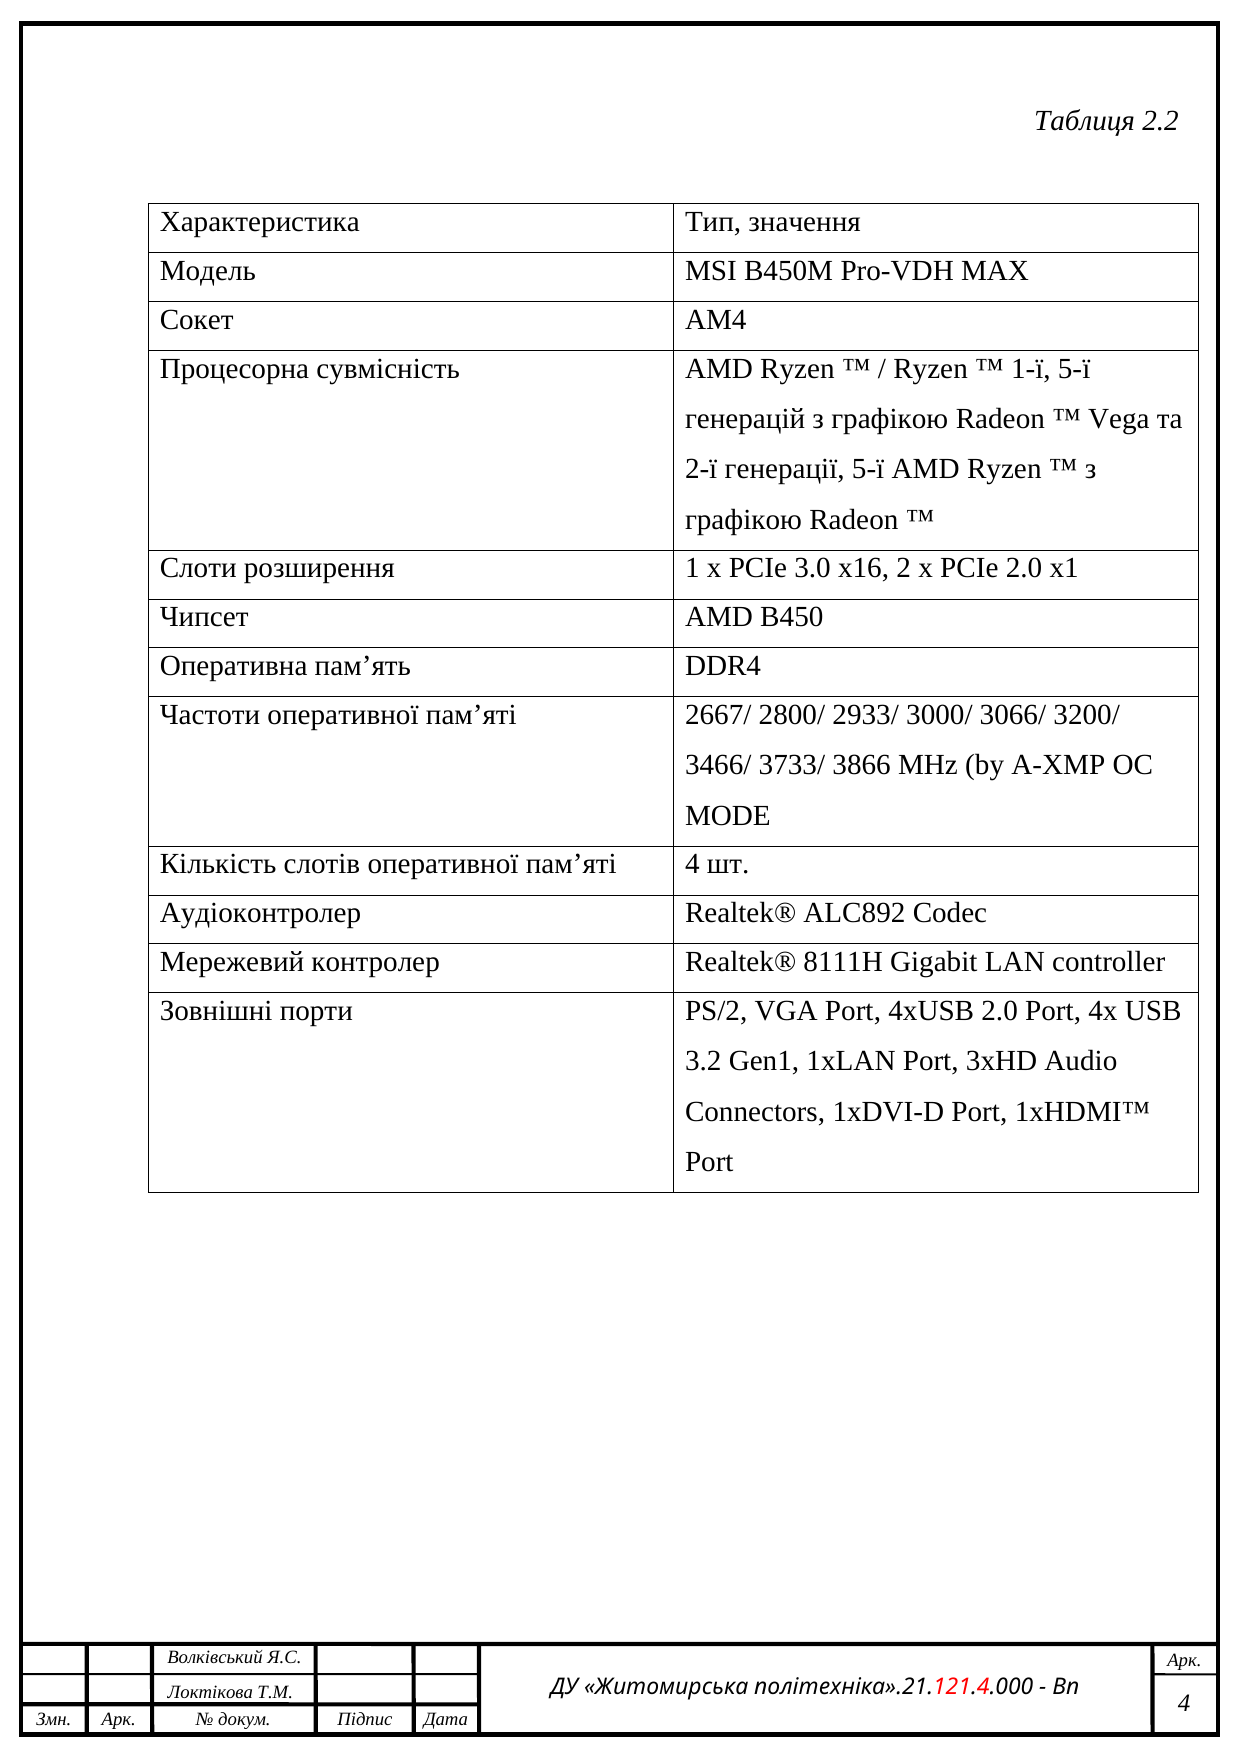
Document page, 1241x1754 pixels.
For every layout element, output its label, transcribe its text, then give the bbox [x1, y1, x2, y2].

table_cell Частоти оперативної памʼяті [149, 697, 673, 846]
table_cell Чипсет [149, 600, 673, 647]
table_cell Realtek® ALC892 Codec [674, 896, 1198, 943]
table_cell 1 x PCIe 3.0 x16, 2 x PCIe 2.0 x1 [674, 551, 1198, 598]
table_cell Кількість слотів оперативної памʼяті [149, 847, 673, 894]
table_header Характеристика [149, 204, 673, 252]
table_cell Аудіоконтролер [149, 896, 673, 943]
table_cell AMD Ryzen ™ / Ryzen ™ 1-ї, 5-ї генерацій з графікою Radeon ™ Vega та 2-ї генерації, 5-ї AMD Ryzen ™ з графікою Radeon ™ [674, 351, 1198, 549]
table_header Тип, значення [674, 204, 1198, 252]
table_cell AM4 [674, 302, 1198, 350]
table_cell PS/2, VGA Port, 4xUSB 2.0 Port, 4x USB 3.2 Gen1, 1xLAN Port, 3xHD Audio Connectors, 1xDVI-D Port, 1xHDMI™ Port [674, 993, 1198, 1192]
table_cell 2667/ 2800/ 2933/ 3000/ 3066/ 3200/ 3466/ 3733/ 3866 MHz (by A-XMP OC MODE [674, 697, 1198, 846]
table_cell Зовнішні порти [149, 993, 673, 1192]
table_cell Сокет [149, 302, 673, 350]
table_cell Мережевий контролер [149, 944, 673, 992]
table_cell 4 шт. [674, 847, 1198, 894]
table_cell Realtek® 8111H Gigabit LAN controller [674, 944, 1198, 992]
table_cell Процесорна сувмісність [149, 351, 673, 549]
text Таблиця 2.2 [148, 103, 1181, 136]
table_cell Оперативна памʼять [149, 648, 673, 696]
table_cell MSI B450M Pro-VDH MAX [674, 253, 1198, 301]
table_cell Слоти розширення [149, 551, 673, 598]
table_cell AMD B450 [674, 600, 1198, 647]
table_cell DDR4 [674, 648, 1198, 696]
table_cell Модель [149, 253, 673, 301]
